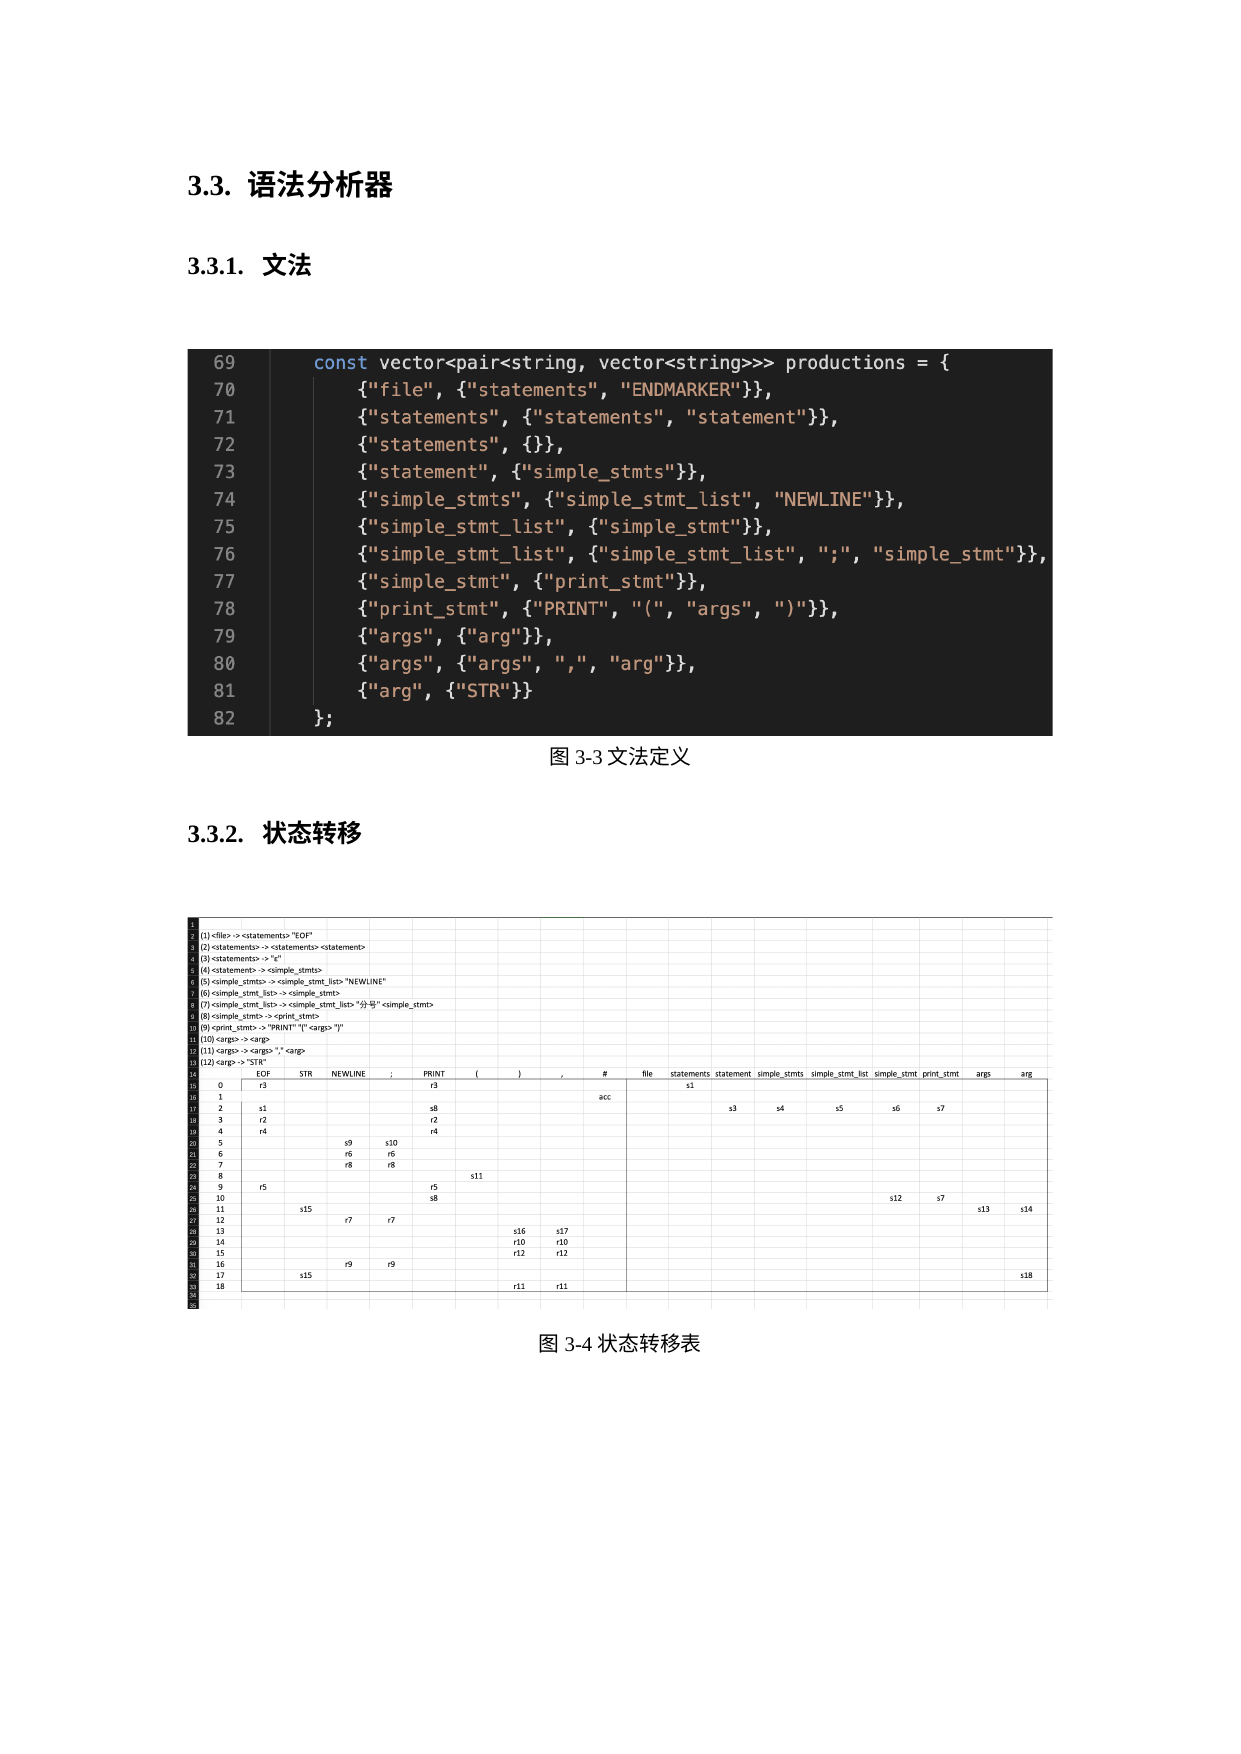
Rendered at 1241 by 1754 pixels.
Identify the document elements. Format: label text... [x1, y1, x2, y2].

picture [187, 349, 1053, 736]
text 图 3-4 状态转移表 [187, 1327, 1053, 1359]
text 图 3-3 文法定义 [187, 739, 1053, 772]
subtitle 文法 [187, 231, 1053, 296]
subtitle 状态转移 [187, 799, 1053, 864]
picture [187, 917, 1053, 1309]
subtitle 语法分析器 [187, 162, 1053, 204]
